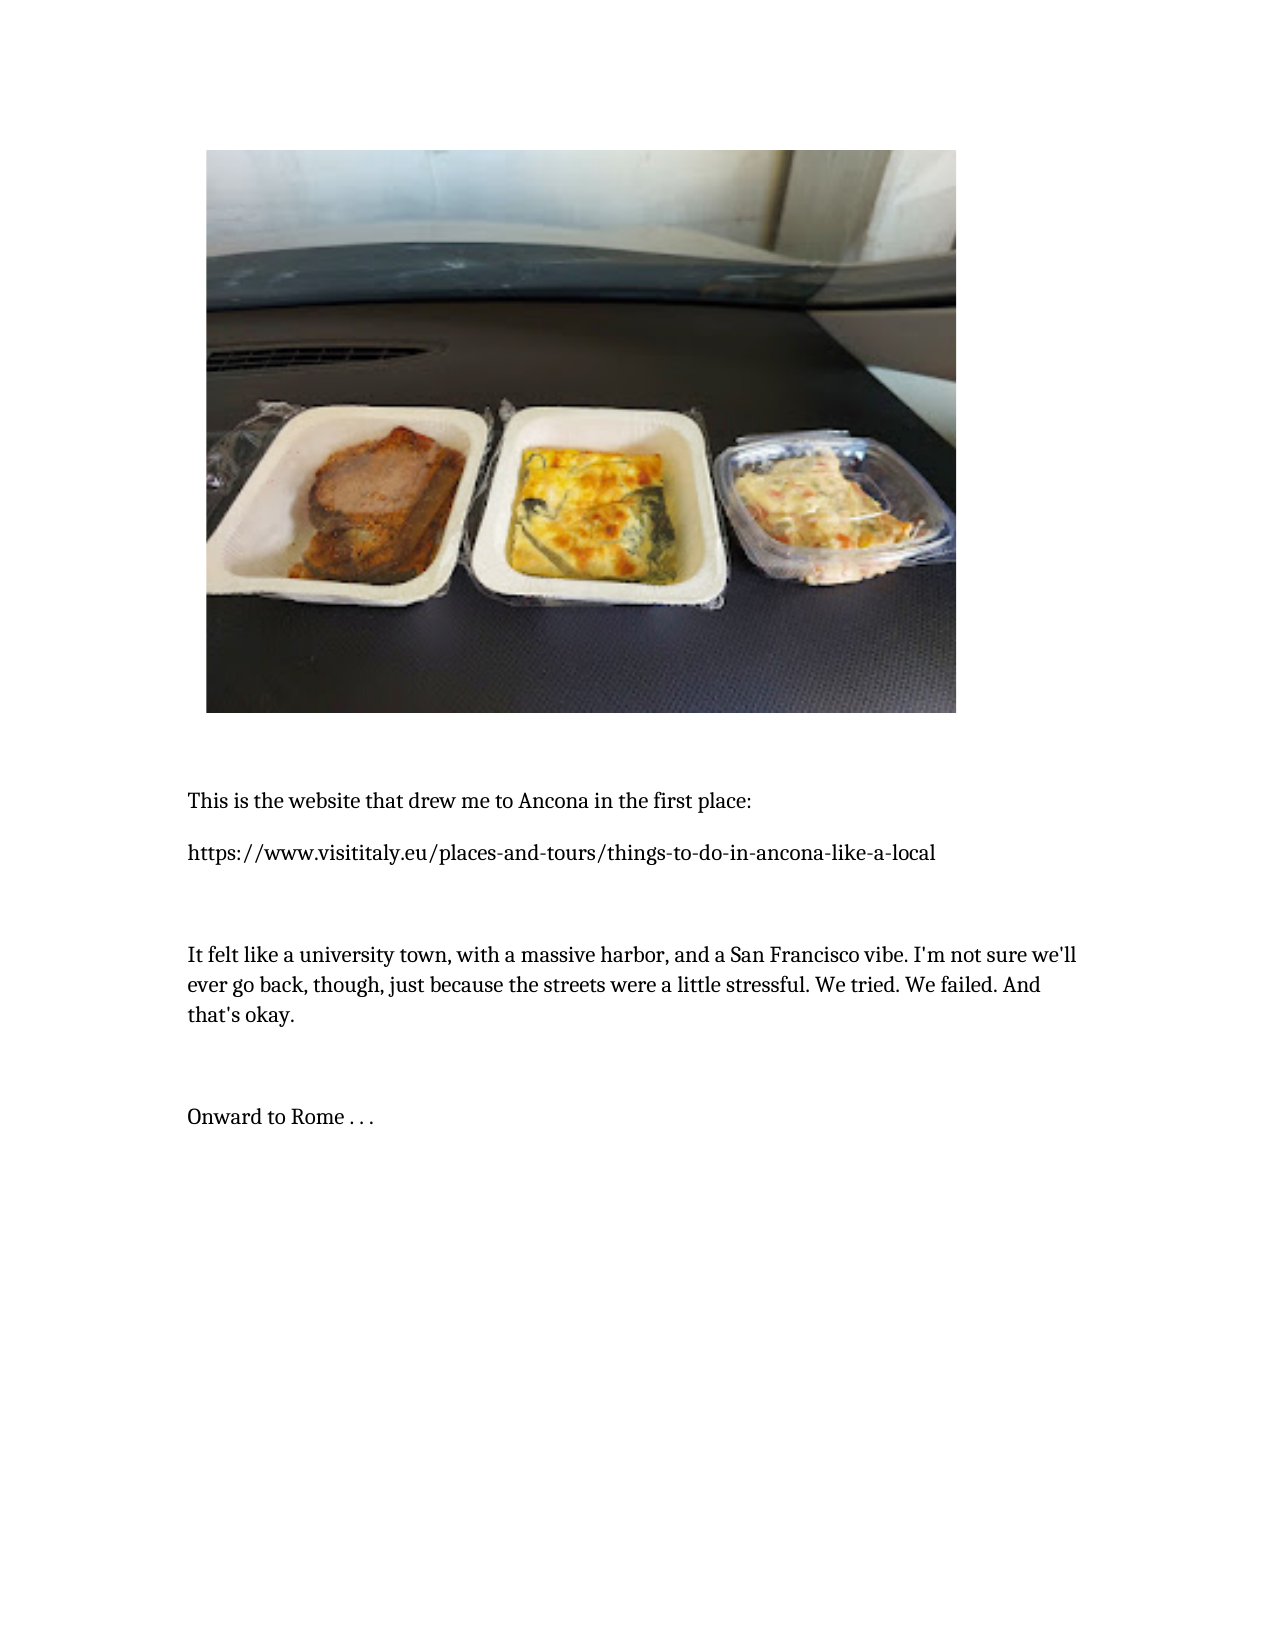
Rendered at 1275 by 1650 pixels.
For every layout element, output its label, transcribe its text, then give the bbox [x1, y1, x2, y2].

text Onward to Rome . . . [187, 1104, 1087, 1130]
text https://www.visititaly.eu/places-and-tours/things-to-do-in-ancona-like-a-local [187, 839, 1087, 866]
text It felt like a university town, with a massive harbor, and a San Francisco vibe. I'm not sure we'll ever go back, though, just because the streets were a little stressful. We tried. We failed. And that's okay. [187, 941, 1087, 1028]
picture [206, 150, 957, 713]
text This is the website that drew me to Ancona in the first place: [187, 788, 1087, 814]
